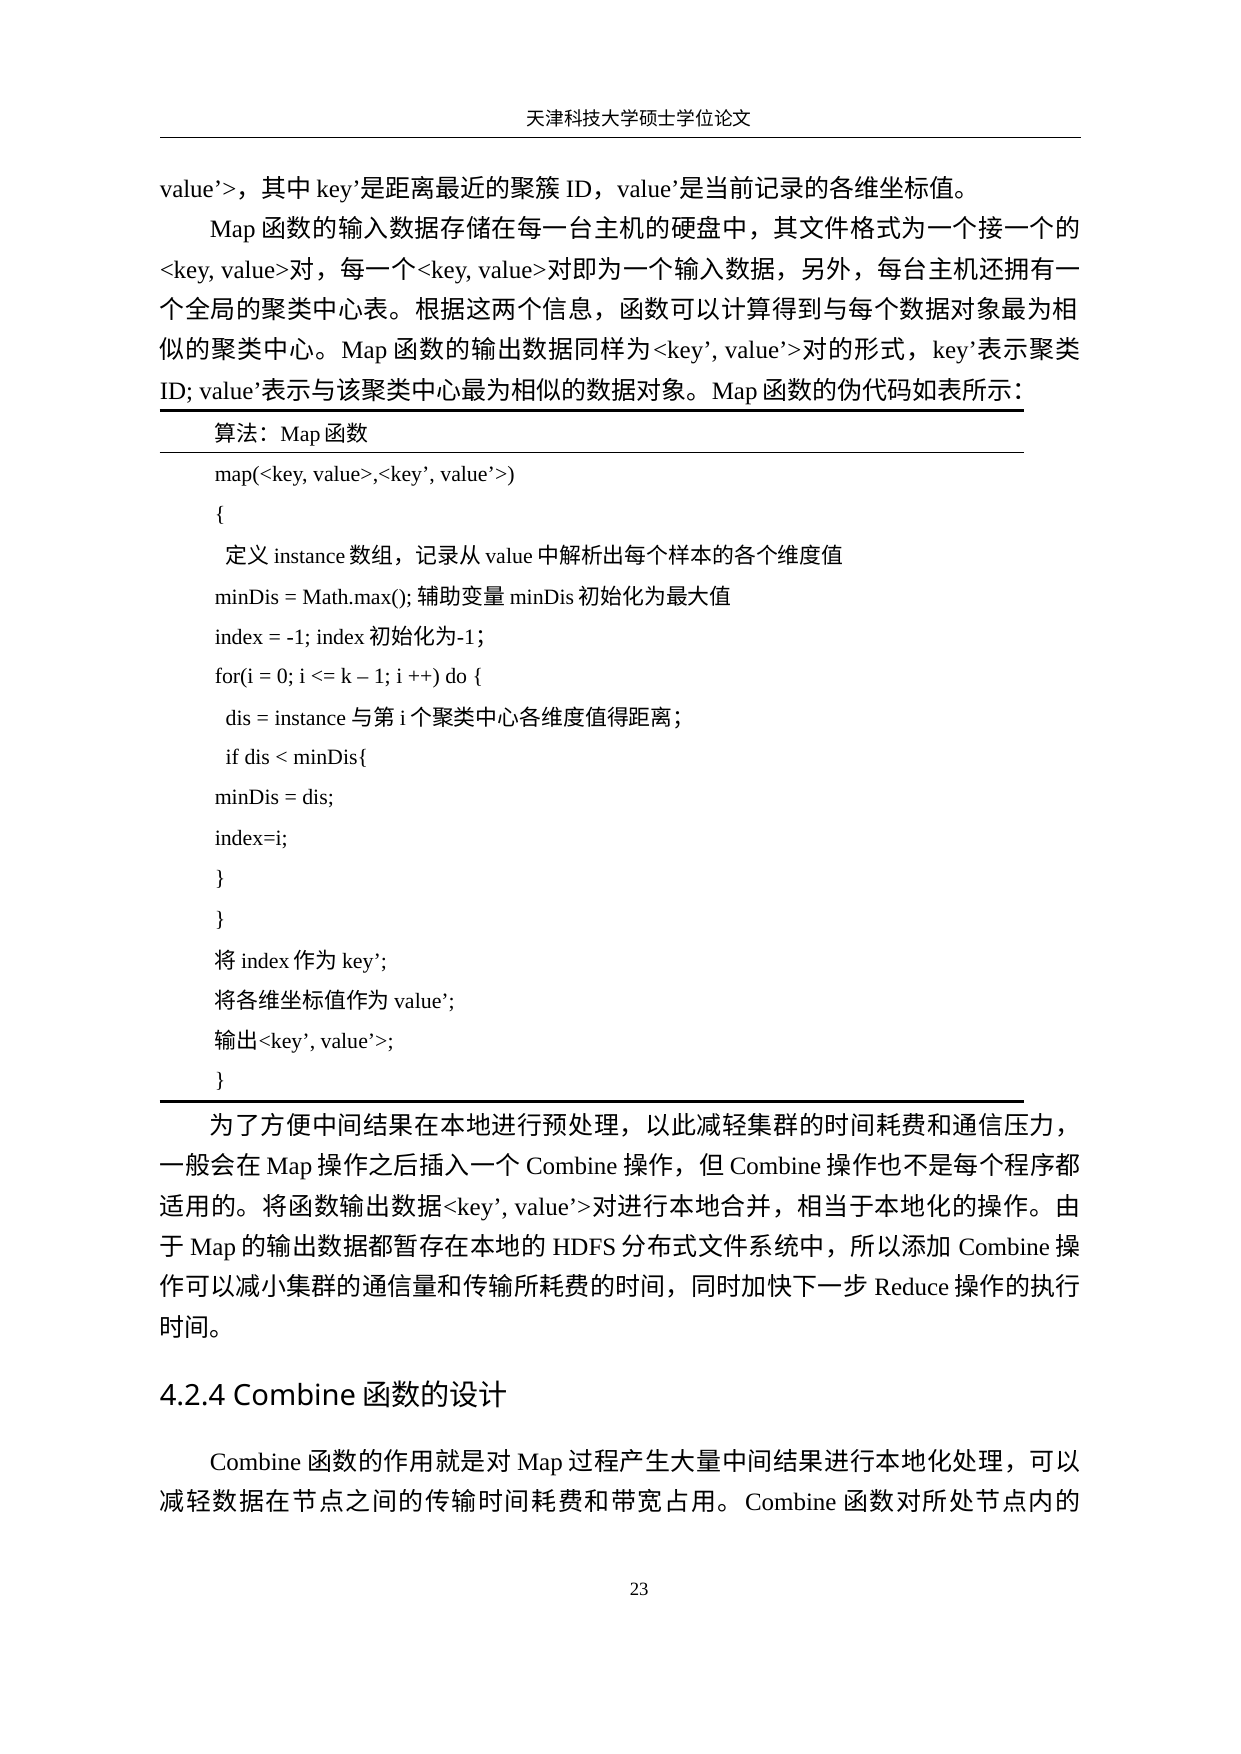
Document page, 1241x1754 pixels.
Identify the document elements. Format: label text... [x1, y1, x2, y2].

text Map函数的输入数据存储在每一台主机的硬盘中，其文件格式为一个接一个的<key, value>对，每一个<key, value>对即为一个输入数据，另外，每台主机还拥有一个全局的聚类中心表。根据这两个信息，函数可以计算得到与每个数据对象最为相似的聚类中心。Map函数的输出数据同样为<key’, value’>对的形式，key’表示聚类ID; value’表示与该聚类中心最为相似的数据对象。Map函数的伪代码如表所示： [159, 207, 1081, 409]
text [159, 166, 1081, 207]
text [159, 1439, 1081, 1520]
text 为了方便中间结果在本地进行预处理，以此减轻集群的时间耗费和通信压力，一般会在Map操作之后插入一个Combine操作，但Combine操作也不是每个程序都适用的。将函数输出数据<key’, value’>对进行本地合并，相当于本地化的操作。由于Map的输出数据都暂存在本地的HDFS分布式文件系统中，所以添加Combine操作可以减小集群的通信量和传输所耗费的时间，同时加快下一步Reduce操作的执行时间。 [159, 1103, 1081, 1346]
subtitle 4.2.4 Combine函数的设计 [159, 1352, 1081, 1433]
table_cell map(<key, value>,<key’, value’>) { 定义instance数组，记录从value中解析出每个样本的各个维度值 minDis = Math.max(); 辅助变量minDis初始化为最大值 index = -1; index初始化为-1； for(i = 0; i <= k – 1; i ++) do { dis = instance 与第i个聚类中心各维度值得距离； if dis < minDis{ minDis = dis; index=i; } } 将index作为key’; 将各维坐标值作为value’; 输出<key’, value’>; } [160, 453, 1024, 1100]
table_header 算法：Map函数 [160, 412, 1024, 452]
